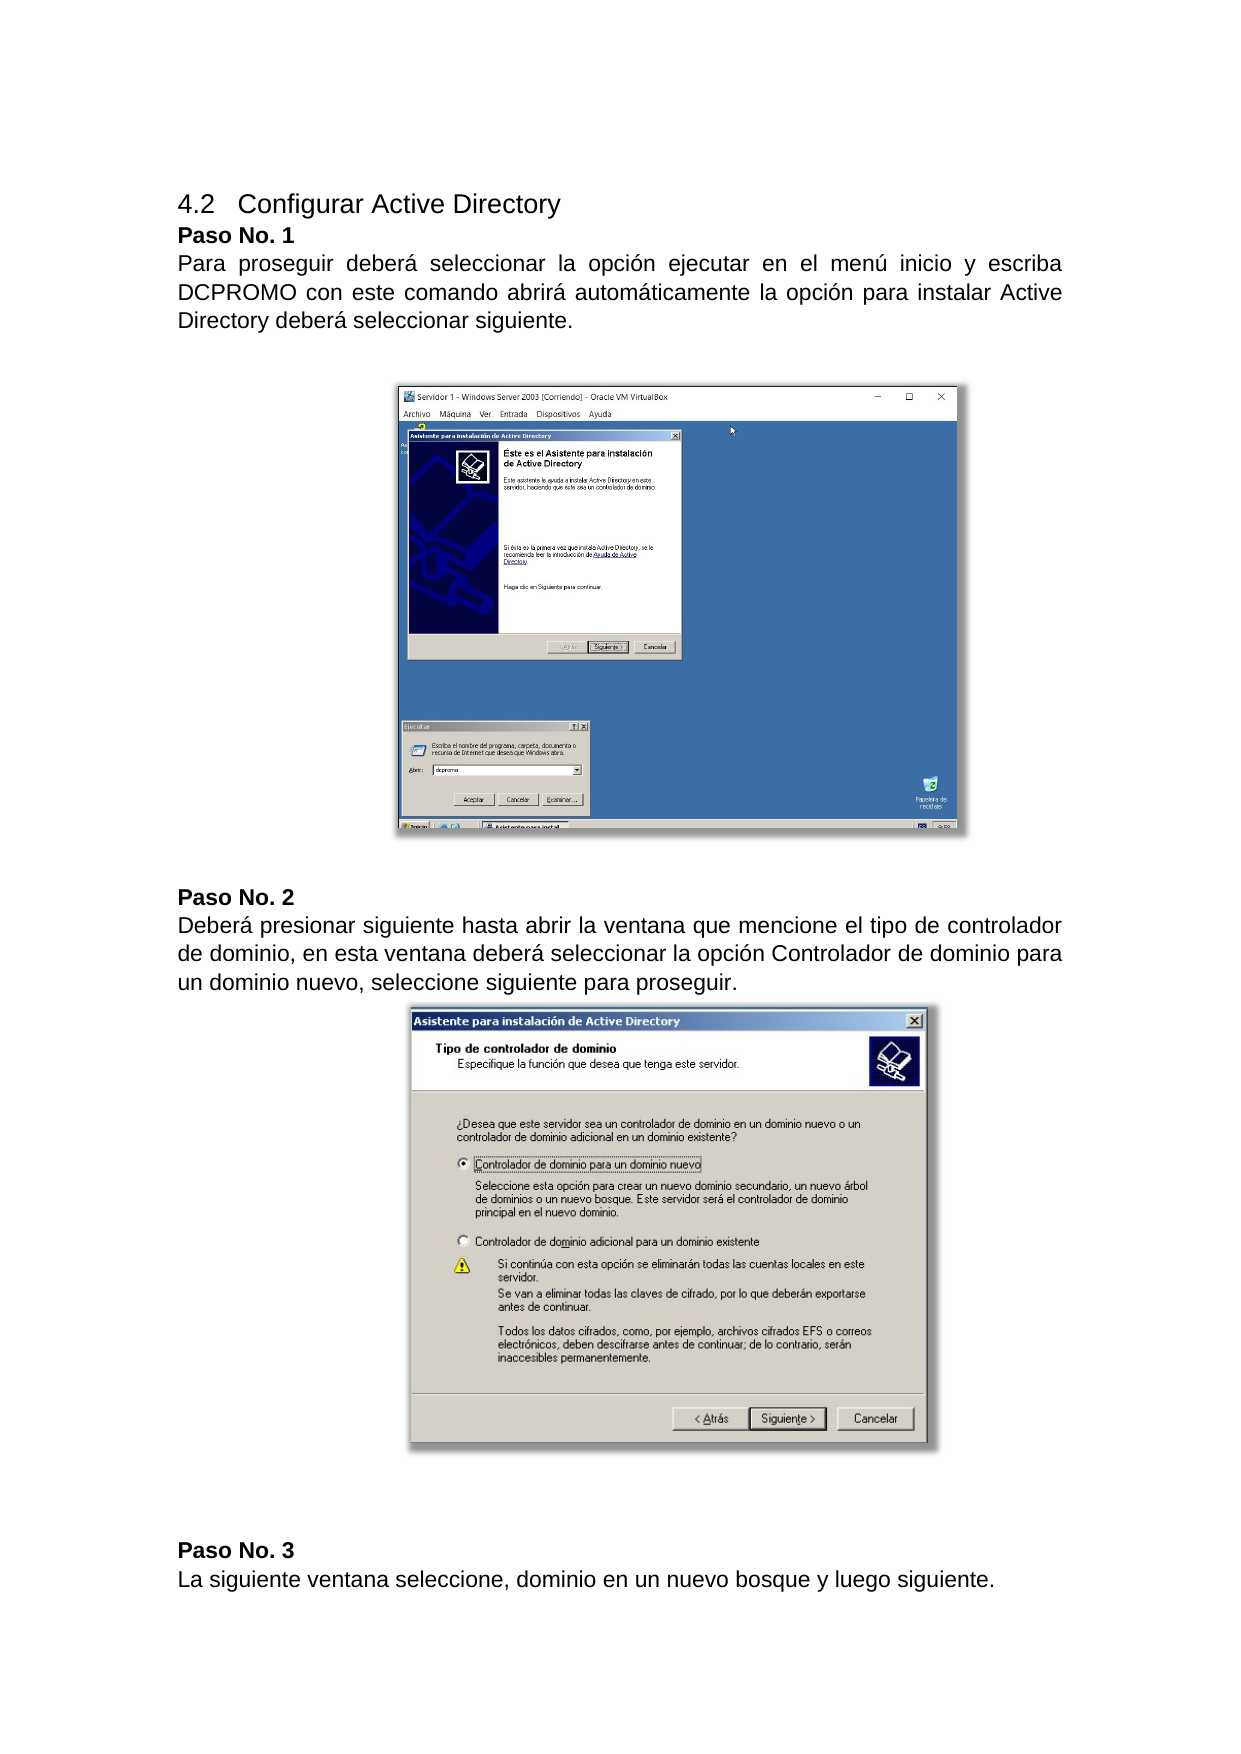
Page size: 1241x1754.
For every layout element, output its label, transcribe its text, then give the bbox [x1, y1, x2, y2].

text Paso No. 1 [177, 222, 1063, 248]
picture [400, 997, 947, 1461]
text Para proseguir deberá seleccionar la opción ejecutar en el menú inicio y escriba DCPROMO con este comando abrirá automáticamente la opción para instalar Active Directory deberá seleccionar siguiente. [177, 250, 1063, 333]
text Paso No. 3 [177, 1537, 1063, 1564]
text Deberá presionar siguiente hasta abrir la ventana que mencione el tipo de controlador de dominio, en esta ventana deberá seleccionar la opción Controlador de dominio para un dominio nuevo, seleccione siguiente para proseguir. [177, 912, 1063, 995]
subtitle Configurar Active Directory [177, 188, 1063, 219]
text Paso No. 2 [177, 883, 1063, 910]
picture [387, 376, 976, 846]
text La siguiente ventana seleccione, dominio en un nuevo bosque y luego siguiente. [177, 1566, 1063, 1592]
